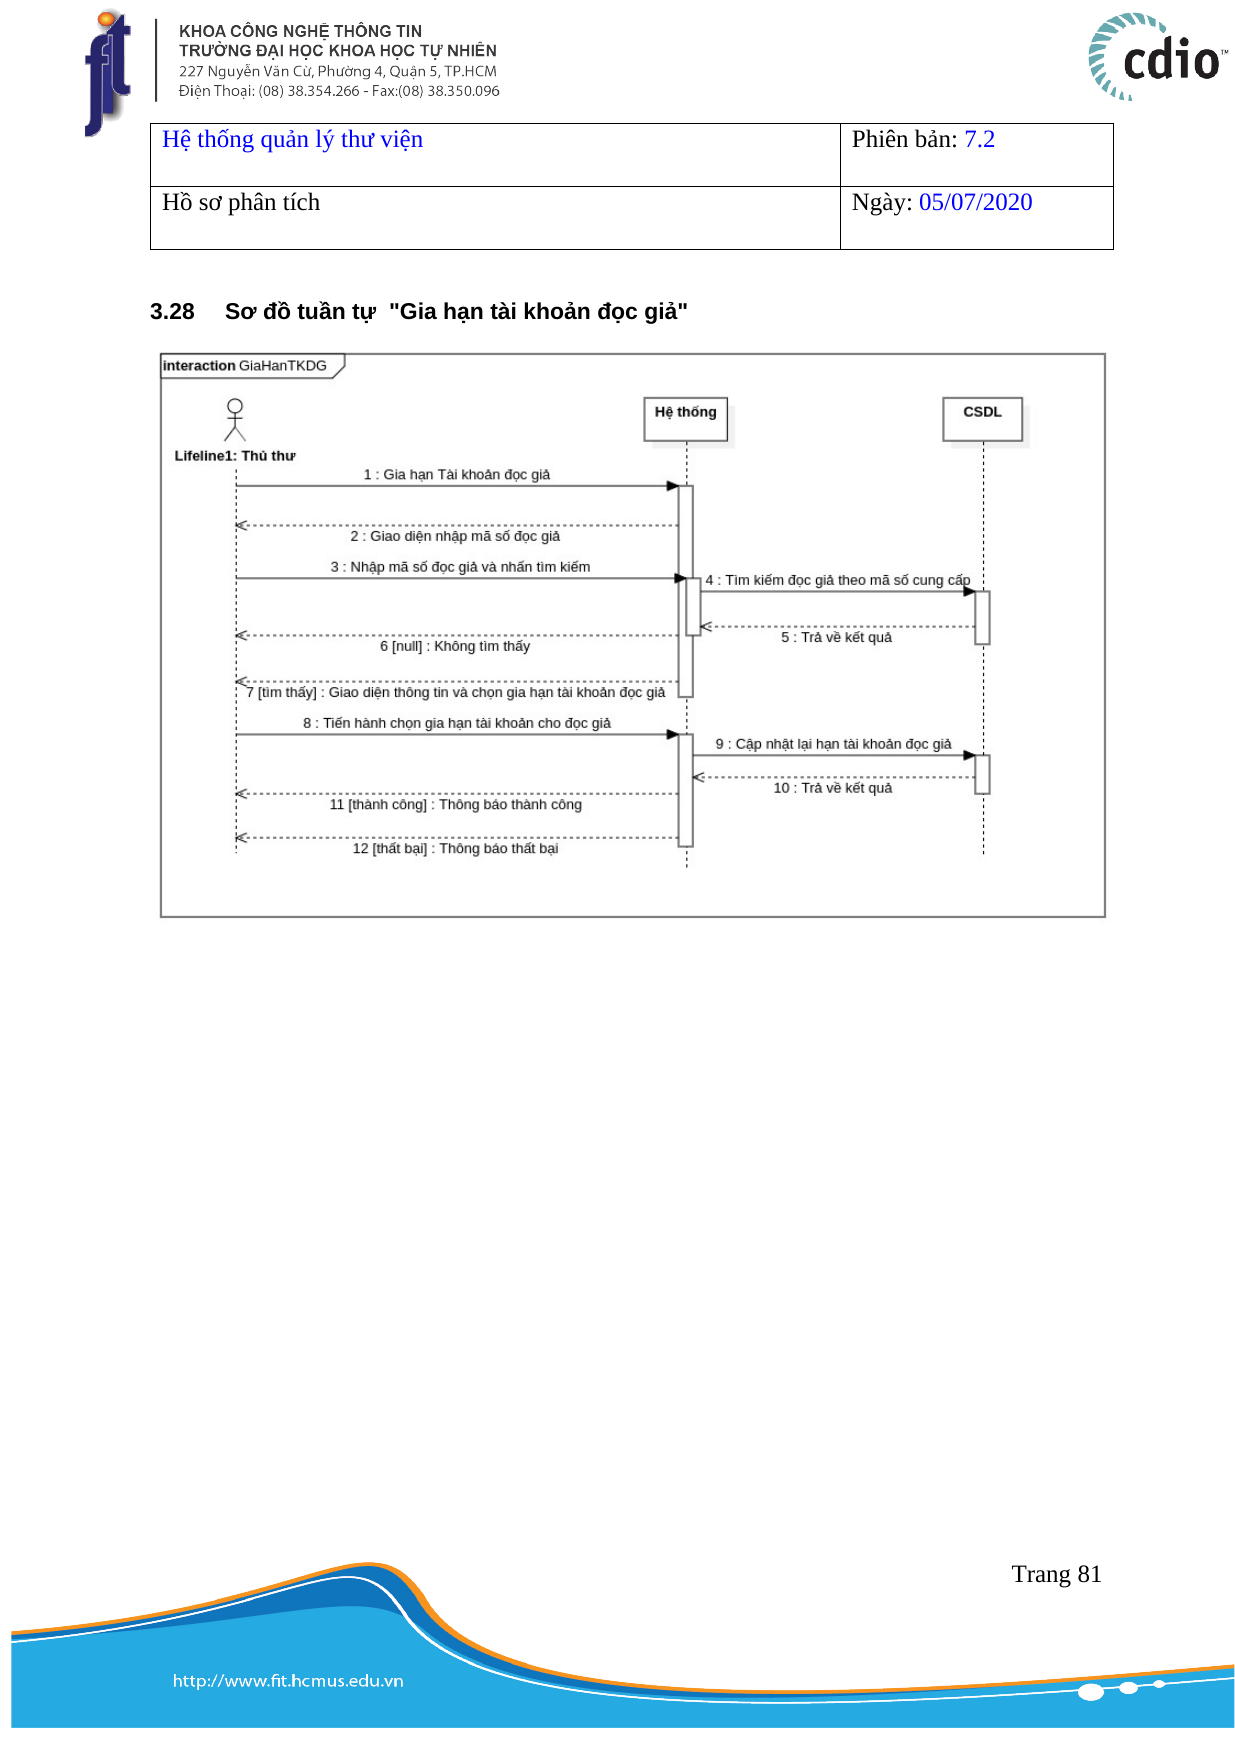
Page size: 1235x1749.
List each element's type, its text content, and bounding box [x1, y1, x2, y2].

picture [150, 343, 1149, 961]
picture [151, 124, 840, 161]
subtitle Sơ đồ tuần tự "Gia hạn tài khoản đọc giả" [150, 298, 1084, 324]
picture [841, 124, 1113, 161]
picture [61, 2, 1235, 161]
picture [11, 1558, 1235, 1728]
